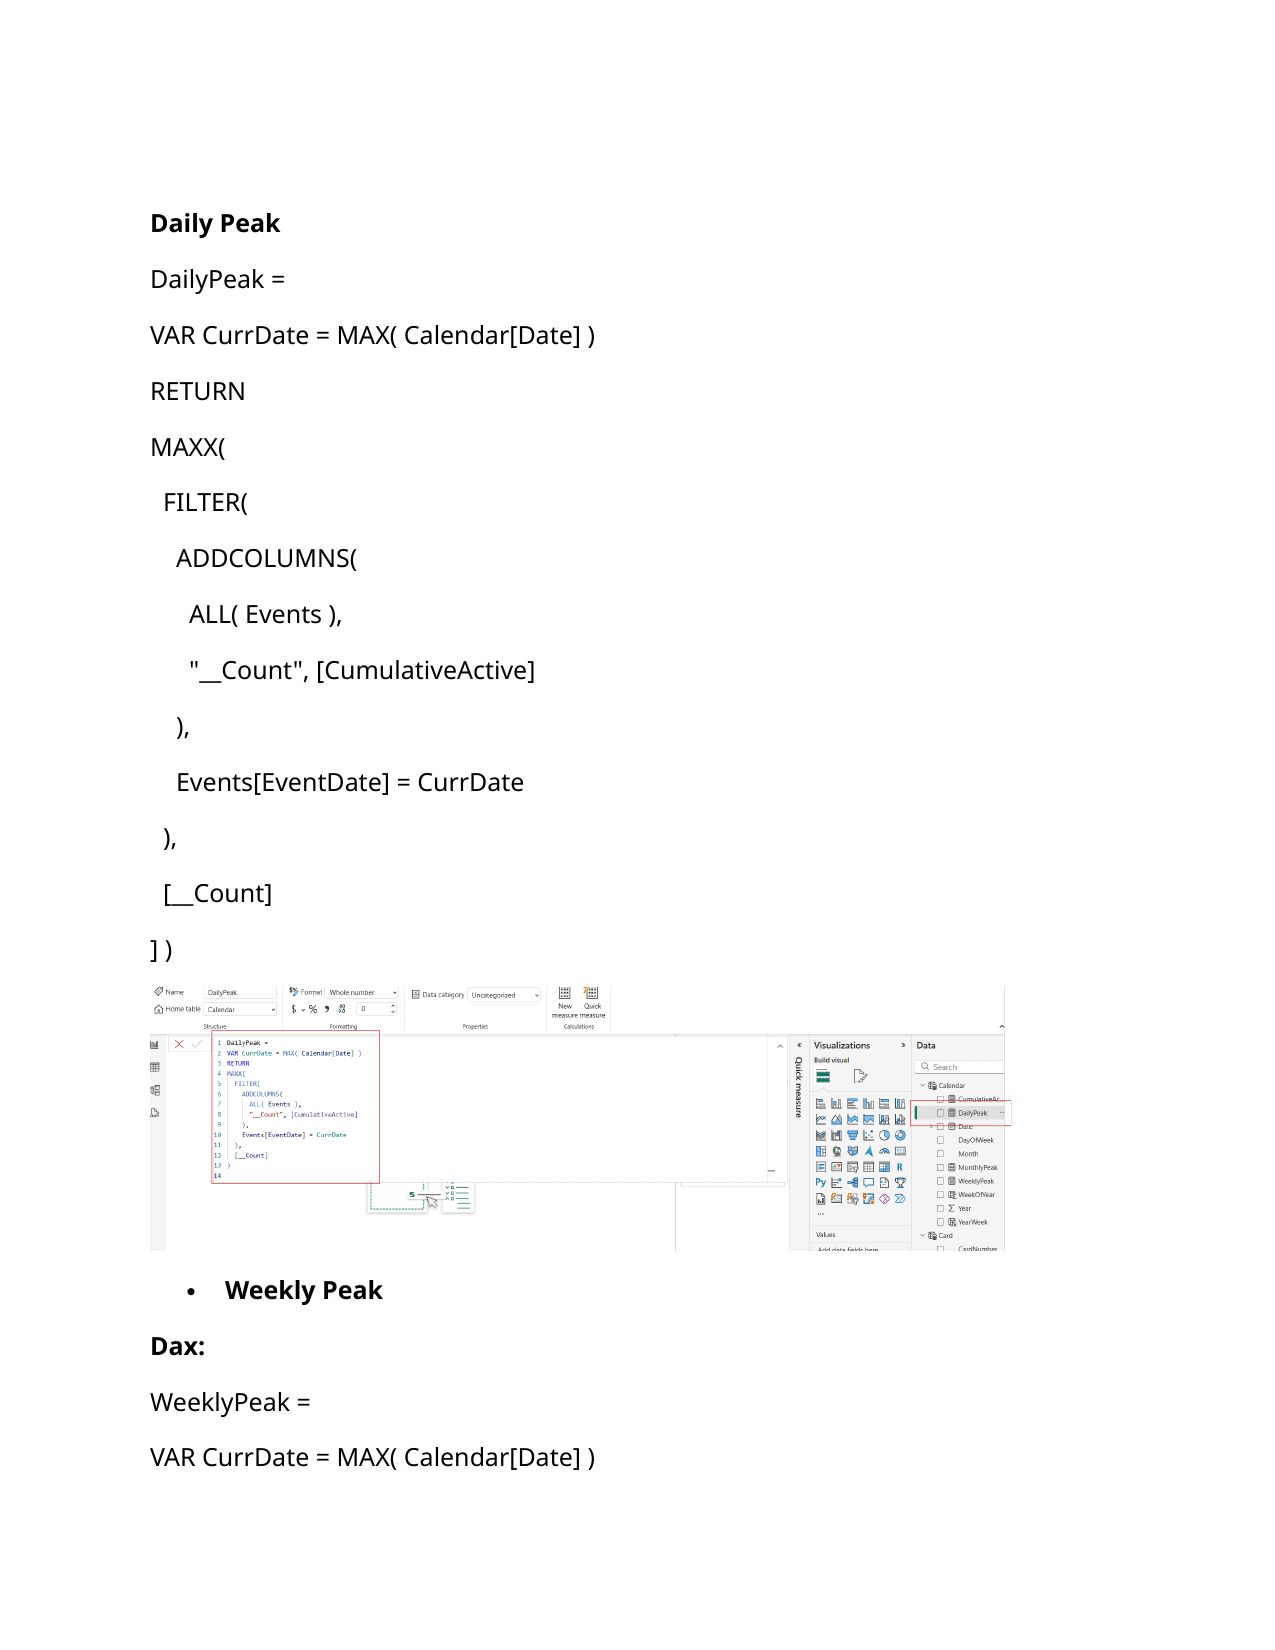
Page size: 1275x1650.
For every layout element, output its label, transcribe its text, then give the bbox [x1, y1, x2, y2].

picture [150, 987, 1012, 1251]
text Events[EventDate] = CurrDate [150, 764, 1125, 798]
text Daily Peak [150, 206, 1125, 240]
text ), [150, 708, 1125, 742]
text VAR CurrDate = MAX( Calendar[Date] ) [150, 317, 1125, 352]
text ADDCOLUMNS( [150, 541, 1125, 575]
text [__Count] [150, 876, 1125, 910]
text RETURN [150, 373, 1125, 407]
list Weekly Peak [187, 1273, 1125, 1307]
text ), [150, 820, 1125, 854]
text VAR CurrDate = MAX( Calendar[Date] ) [150, 1440, 1125, 1474]
text DailyPeak = [150, 262, 1125, 296]
text MAXX( [150, 429, 1125, 463]
text "__Count", [CumulativeActive] [150, 652, 1125, 687]
text WeeklyPeak = [150, 1384, 1125, 1418]
text Dax: [150, 1328, 1125, 1362]
text ] ) [150, 932, 1125, 966]
text ALL( Events ), [150, 597, 1125, 631]
text FILTER( [150, 485, 1125, 519]
